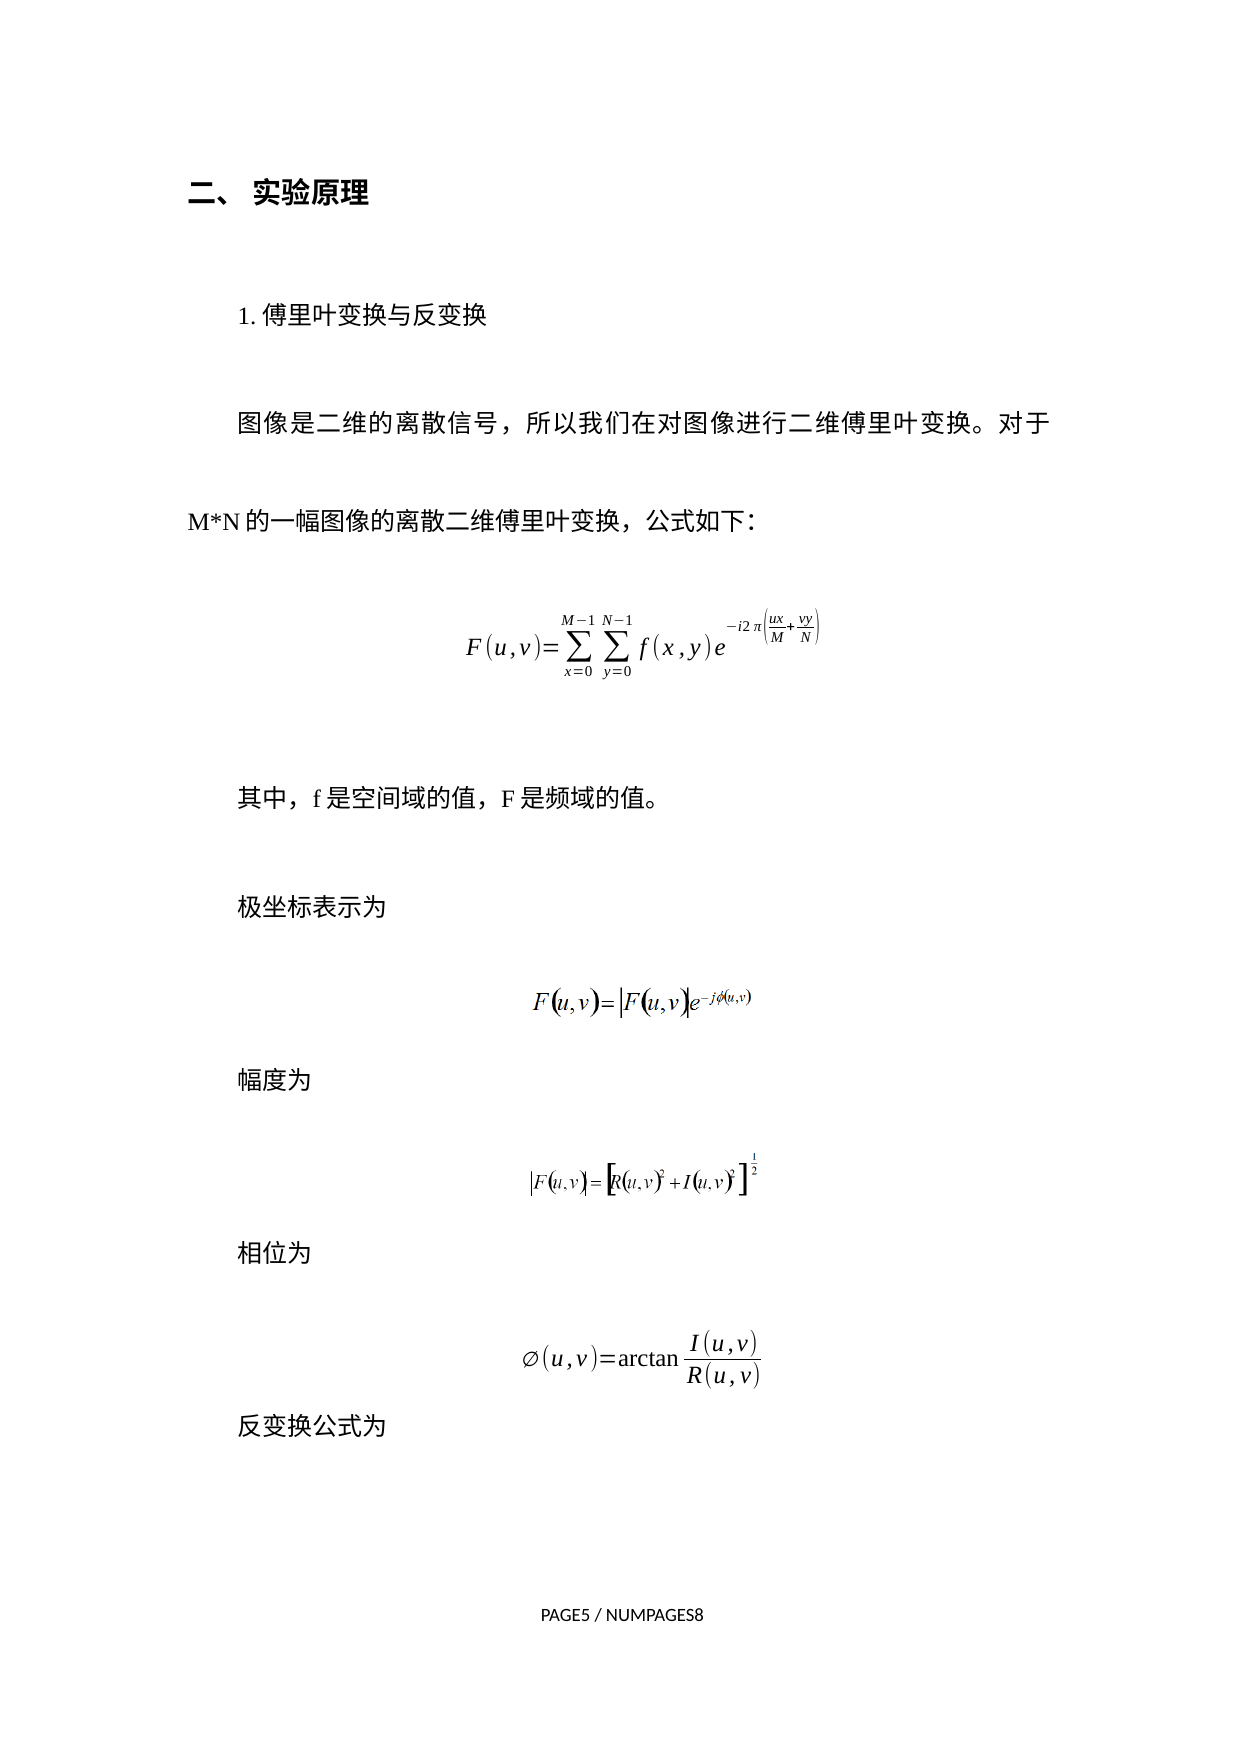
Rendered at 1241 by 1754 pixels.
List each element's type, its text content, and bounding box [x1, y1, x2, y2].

text 相位为 [187, 1219, 1053, 1284]
picture [529, 980, 755, 1020]
picture [526, 1153, 758, 1197]
list 傅里叶变换与反变换 [187, 281, 1053, 346]
text 其中，f是空间域的值，F是频域的值。 [187, 764, 1053, 829]
text 幅度为 [187, 1046, 1053, 1111]
subtitle 实验原理 [187, 158, 1053, 223]
text 反变换公式为 [187, 1392, 1053, 1457]
text 图像是二维的离散信号，所以我们在对图像进行二维傅里叶变换。对于M*N的一幅图像的离散二维傅里叶变换，公式如下： [187, 389, 1053, 552]
text 极坐标表示为 [187, 873, 1053, 938]
